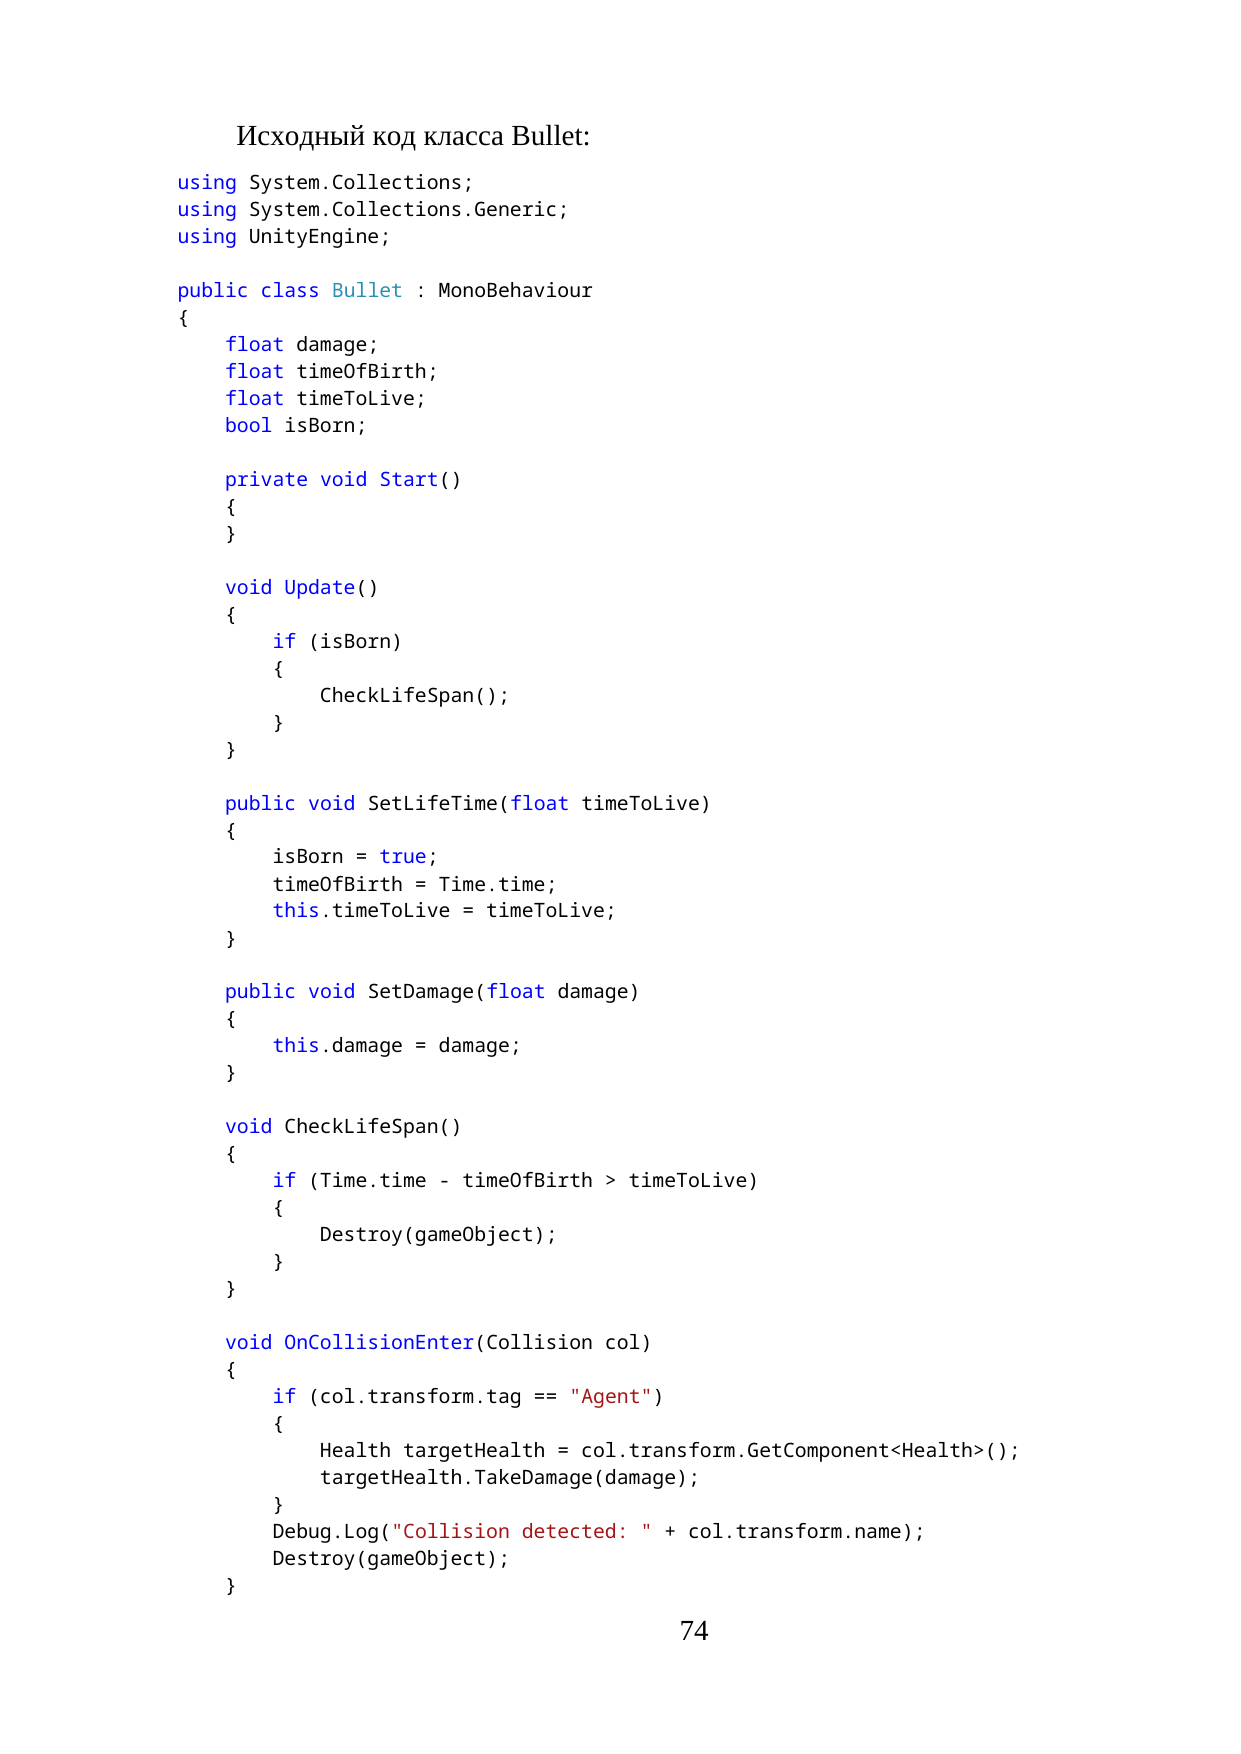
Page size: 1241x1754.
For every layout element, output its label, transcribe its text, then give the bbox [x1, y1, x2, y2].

text public void SetDamage(float damage) [177, 978, 1152, 1005]
text if (col.transform.tag == "Agent") [177, 1382, 1152, 1409]
text if (Time.time - timeOfBirth > timeToLive) [177, 1167, 1152, 1193]
text void CheckLifeSpan() [177, 1113, 1152, 1139]
text { [177, 303, 1152, 330]
text float timeOfBirth; [177, 357, 1152, 384]
text { [177, 654, 1152, 681]
text Health targetHealth = col.transform.GetComponent<Health>(); [177, 1436, 1152, 1463]
text } [177, 1247, 1152, 1274]
text void OnCollisionEnter(Collision col) [177, 1328, 1152, 1355]
text private void Start() [177, 465, 1152, 492]
text Исходный код класса Bullet: [177, 118, 1152, 152]
text { [177, 1193, 1152, 1221]
text void Update() [177, 573, 1152, 600]
text if (isBorn) [177, 627, 1152, 654]
text using System.Collections.Generic; [177, 195, 1152, 222]
text float damage; [177, 330, 1152, 357]
text { [177, 1409, 1152, 1436]
text CheckLifeSpan(); [177, 681, 1152, 708]
text this.timeToLive = timeToLive; [177, 897, 1152, 924]
text Destroy(gameObject); [177, 1221, 1152, 1247]
text timeOfBirth = Time.time; [177, 870, 1152, 897]
text public class Bullet : MonoBehaviour [177, 276, 1152, 303]
text using System.Collections; [177, 168, 1152, 195]
text using UnityEngine; [177, 222, 1152, 249]
text isBorn = true; [177, 843, 1152, 870]
text this.damage = damage; [177, 1032, 1152, 1059]
text Destroy(gameObject); [177, 1544, 1152, 1571]
text { [177, 1005, 1152, 1032]
text } [177, 1274, 1152, 1301]
text } [177, 1571, 1152, 1598]
text } [177, 1059, 1152, 1086]
text } [177, 708, 1152, 735]
text } [177, 519, 1152, 546]
text targetHealth.TakeDamage(damage); [177, 1463, 1152, 1490]
text { [177, 816, 1152, 843]
text Debug.Log("Collision detected: " + col.transform.name); [177, 1517, 1152, 1544]
text { [177, 1355, 1152, 1382]
text { [177, 600, 1152, 627]
text } [177, 735, 1152, 762]
text } [177, 1490, 1152, 1517]
text bool isBorn; [177, 411, 1152, 438]
text { [177, 492, 1152, 519]
text public void SetLifeTime(float timeToLive) [177, 789, 1152, 816]
text float timeToLive; [177, 384, 1152, 411]
text { [177, 1139, 1152, 1167]
text } [177, 924, 1152, 951]
